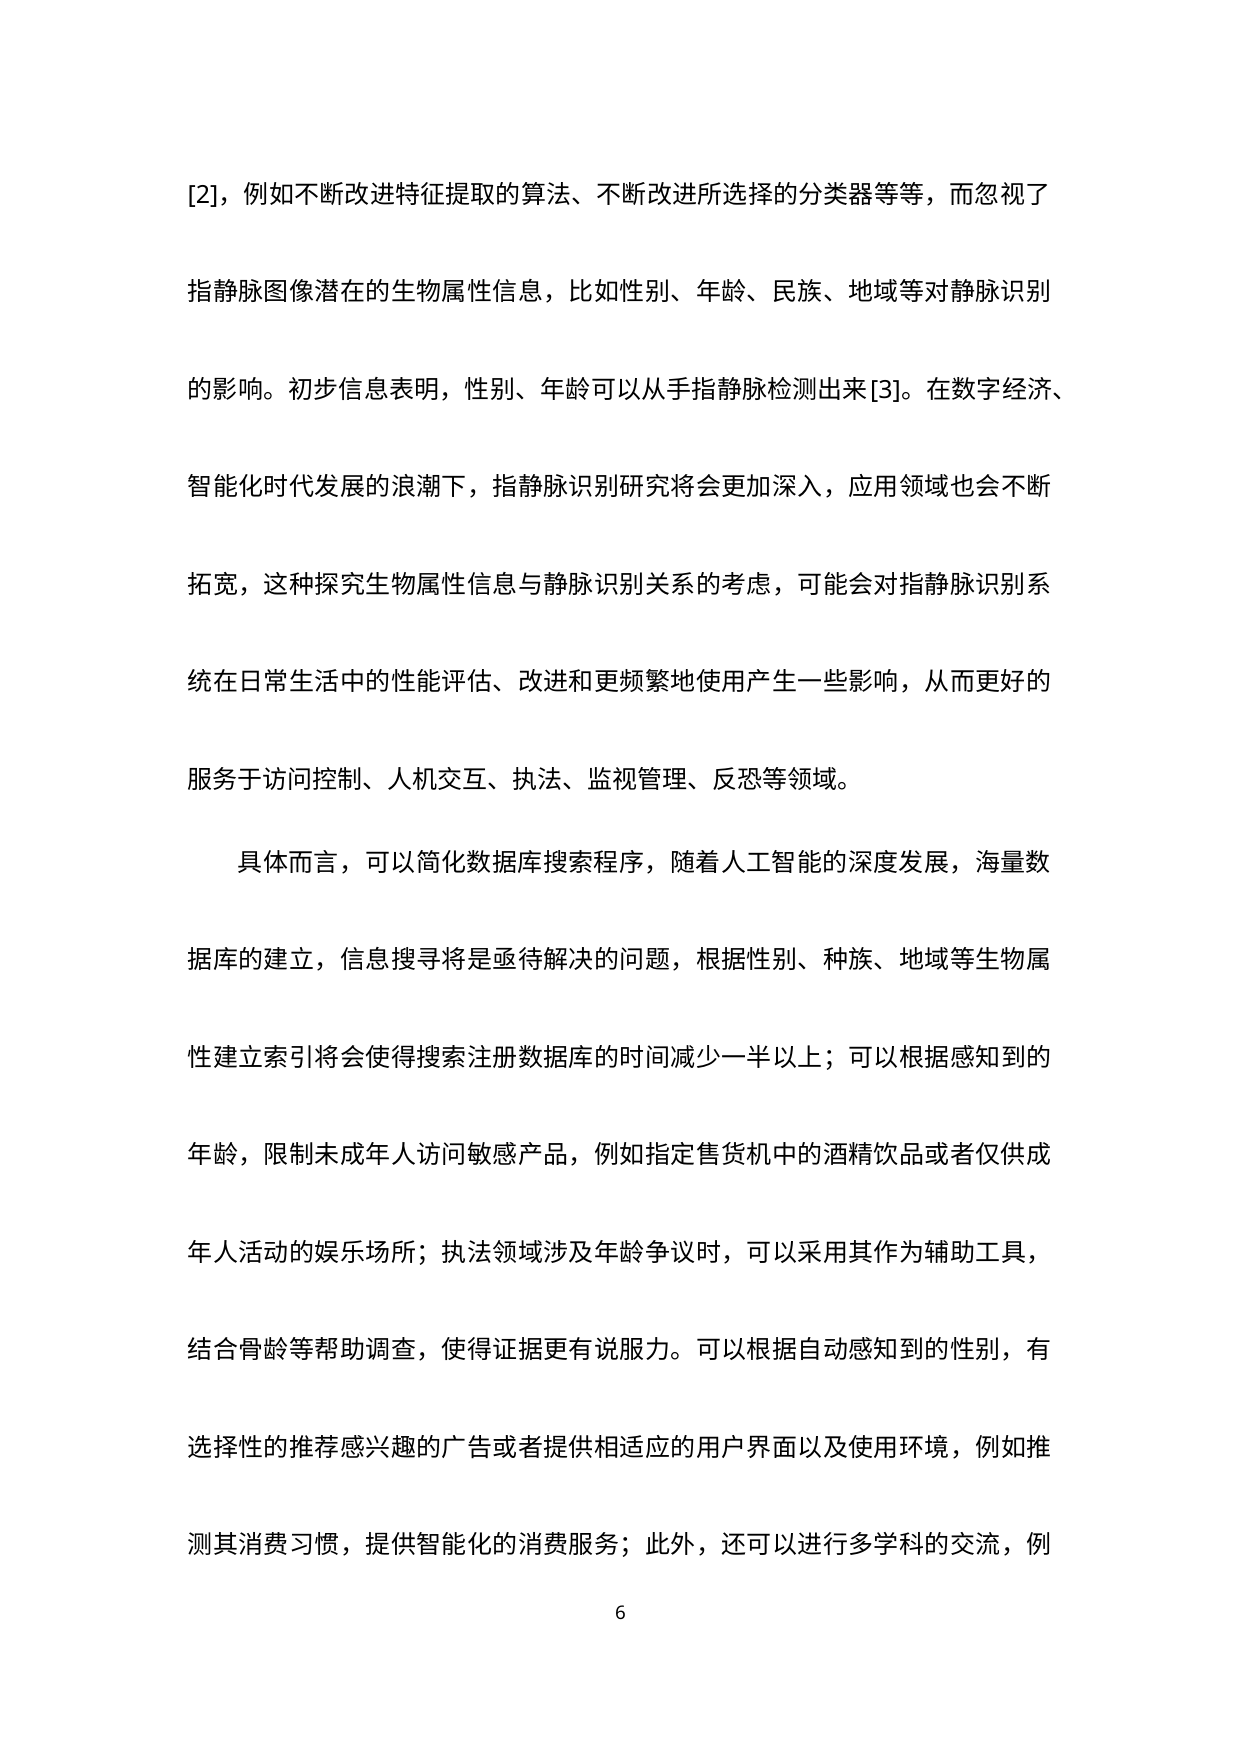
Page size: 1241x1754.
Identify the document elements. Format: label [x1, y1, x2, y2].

text [187, 828, 1053, 1575]
text [187, 160, 1053, 810]
